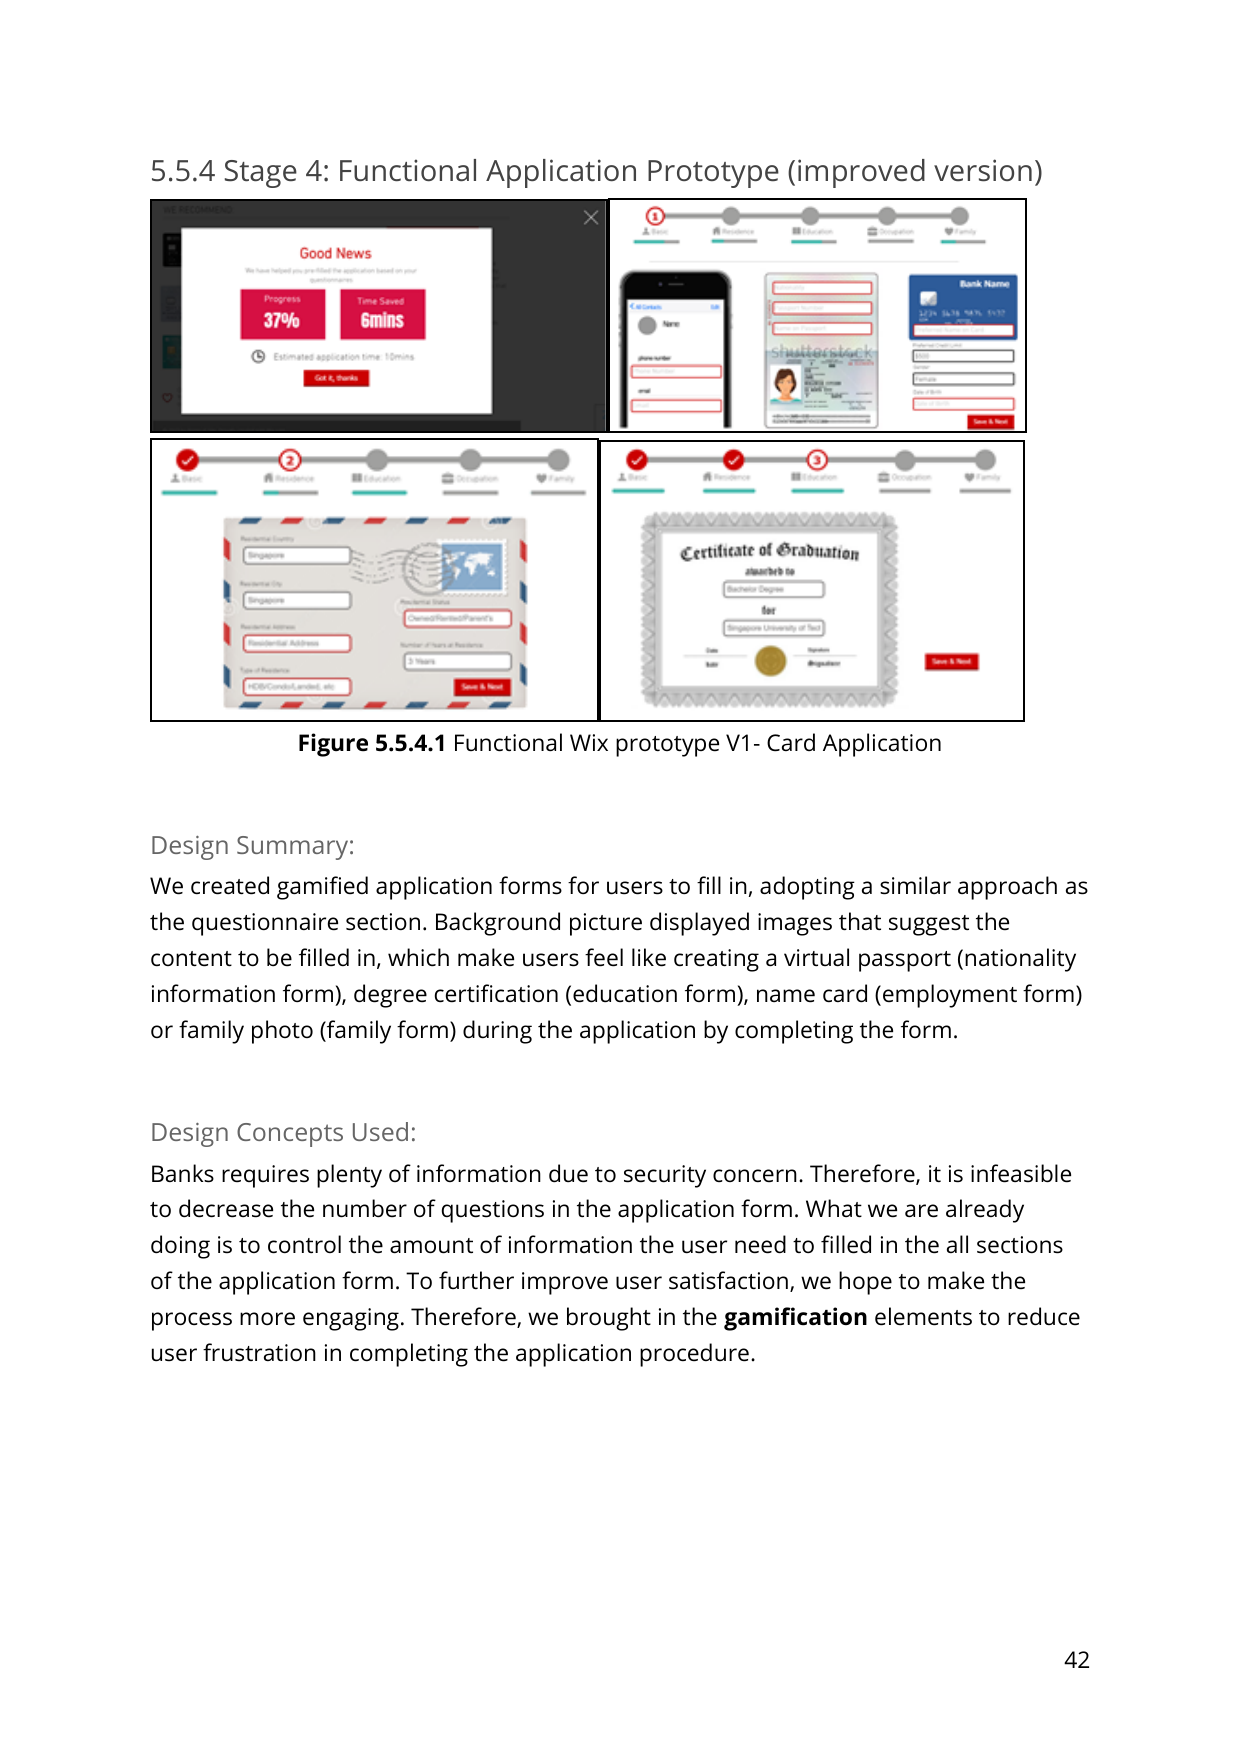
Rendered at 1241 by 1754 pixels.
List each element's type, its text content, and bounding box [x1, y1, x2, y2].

picture [152, 201, 606, 431]
subtitle 5.5.4 Stage 4: Functional Application Prototype (improved version) [150, 150, 1090, 190]
picture [601, 442, 1023, 720]
picture [152, 440, 597, 720]
subtitle Design Concepts Used: [150, 1115, 1090, 1149]
text Figure 5.5.4.1 Functional Wix prototype V1- Card Application [150, 727, 1090, 758]
text We created gamified application forms for users to fill in, adopting a similar approach as the questionnaire section. Background picture displayed images that suggest the content to be filled in, which make users feel like creating a virtual passport (nationality information form), degree certification (education form), name card (employment form) or family photo (family form) during the application by completing the form. [150, 870, 1090, 1045]
picture [610, 200, 1025, 431]
subtitle Design Summary: [150, 828, 1090, 862]
text Banks requires plenty of information due to security concern. Therefore, it is infeasible to decrease the number of questions in the application form. What we are already doing is to control the amount of information the user need to filled in the all sections of the application form. To further improve user satisfaction, we hope to make the process more engaging. Therefore, we brought in the gamification elements to reduce user frustration in completing the application procedure. [150, 1157, 1090, 1368]
